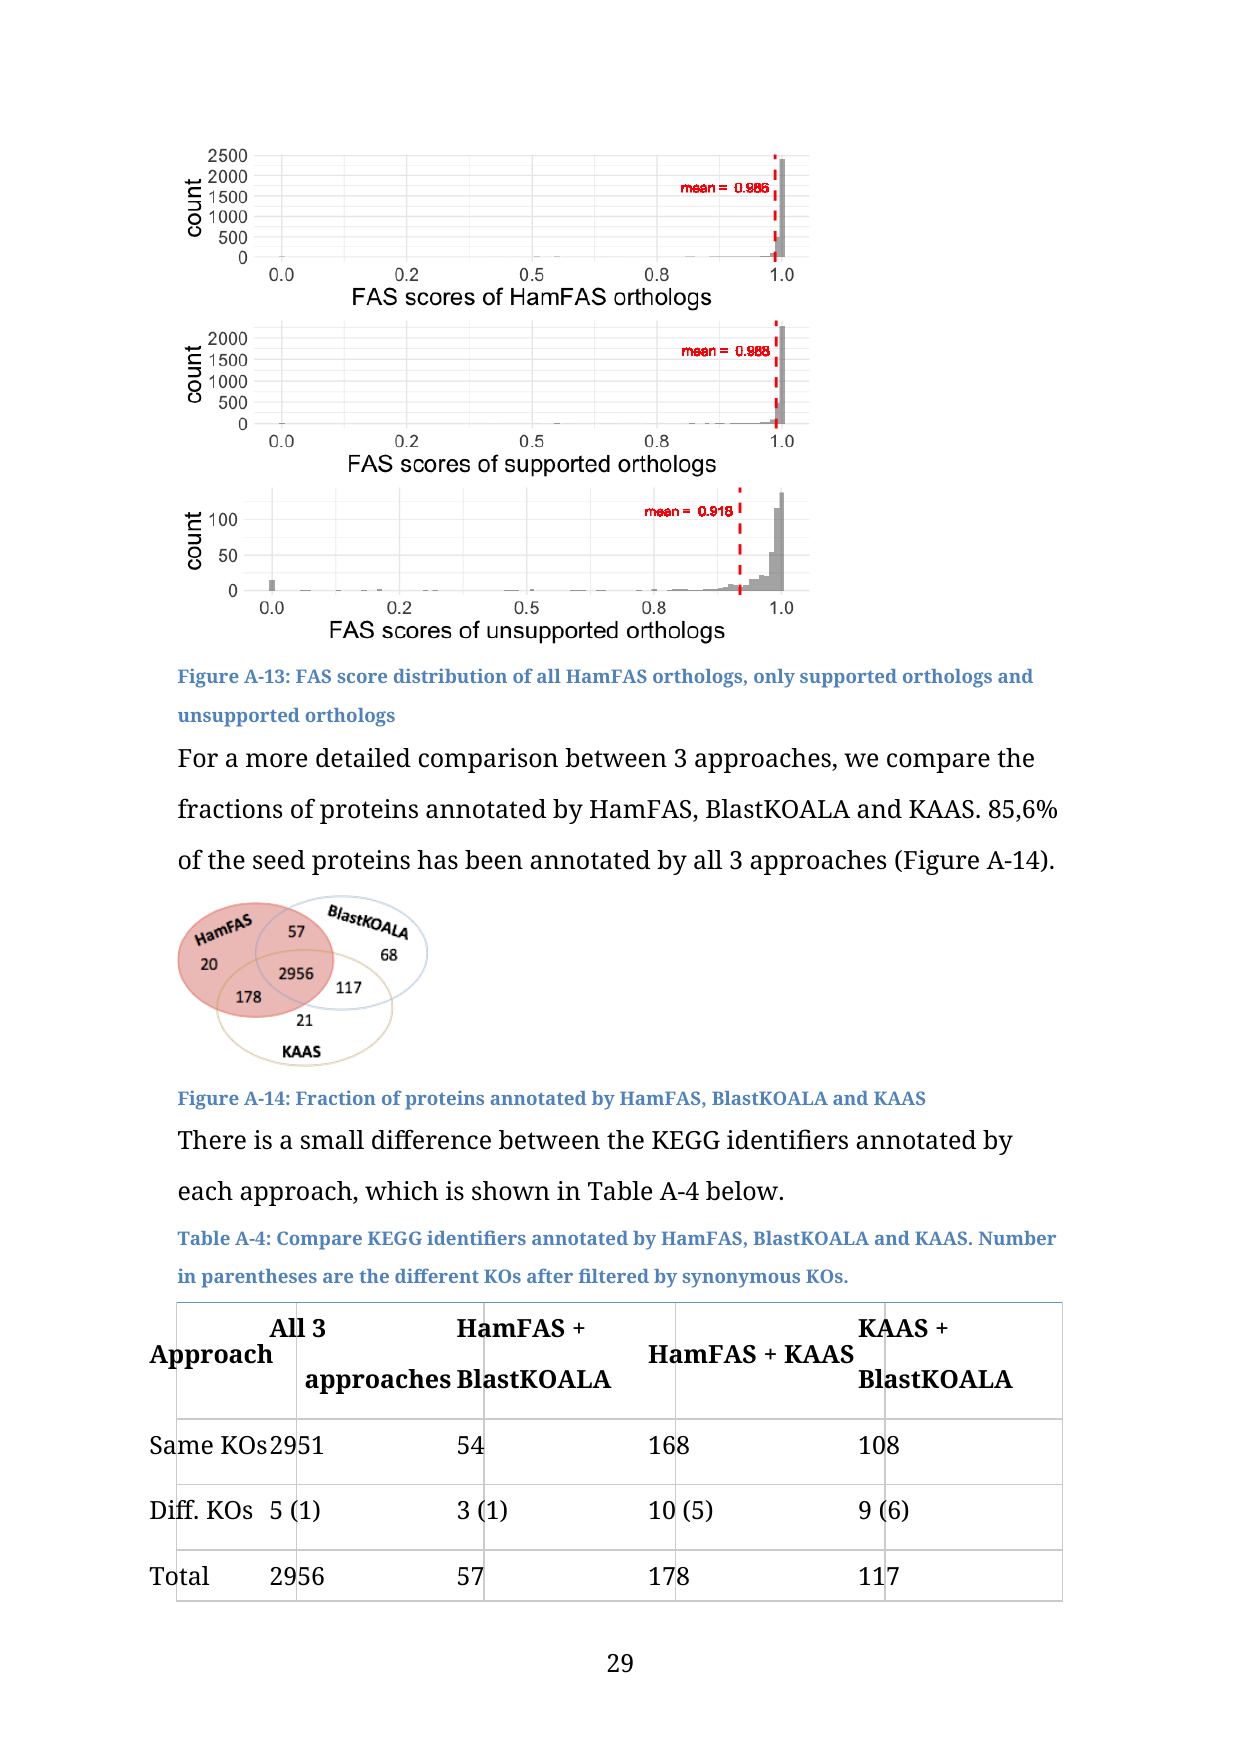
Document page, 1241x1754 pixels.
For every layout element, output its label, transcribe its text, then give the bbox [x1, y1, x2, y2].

table_cell 2951 [297, 1420, 483, 1484]
text For a more detailed comparison between 3 approaches, we compare the fractions of proteins annotated by HamFAS, BlastKOALA and KAAS. 85,6% of the seed proteins has been annotated by all 3 approaches (Figure A-14). [177, 740, 1063, 876]
table_cell Same KOs [177, 1420, 296, 1484]
table_cell 5 (1) [297, 1485, 483, 1549]
table_cell 168 [676, 1420, 884, 1484]
table_cell 117 [886, 1551, 1062, 1600]
table_header HamFAS + KAAS [676, 1303, 884, 1418]
table_cell 3 (1) [485, 1485, 675, 1549]
table_cell 9 (6) [886, 1485, 1062, 1549]
table_cell 108 [886, 1420, 1062, 1484]
table_cell 178 [676, 1551, 884, 1600]
table_header Approach [177, 1303, 296, 1418]
text There is a small difference between the KEGG identifiers annotated by each approach, which is shown in Table A-4 below. [177, 1123, 1063, 1208]
text Figure A-14: Fraction of proteins annotated by HamFAS, BlastKOALA and KAAS [177, 1085, 1063, 1110]
text Figure A-13: FAS score distribution of all HamFAS orthologs, only supported orthologs and unsupported orthologs [177, 664, 1063, 727]
picture [177, 893, 429, 1068]
table_cell Total [177, 1551, 296, 1600]
table_header All 3 approaches [297, 1303, 483, 1418]
table_header KAAS + BlastKOALA [886, 1303, 1062, 1418]
table_cell Diff. KOs [177, 1485, 296, 1549]
table_cell 2956 [297, 1551, 483, 1600]
table_cell 10 (5) [676, 1485, 884, 1549]
table_cell 57 [485, 1551, 675, 1600]
table_cell 54 [485, 1420, 675, 1484]
picture [177, 147, 815, 647]
text Table A-4: Compare KEGG identifiers annotated by HamFAS, BlastKOALA and KAAS. Number in parentheses are the different KOs after filtered by synonymous KOs. [177, 1225, 1063, 1289]
table_header HamFAS + BlastKOALA [485, 1303, 675, 1418]
